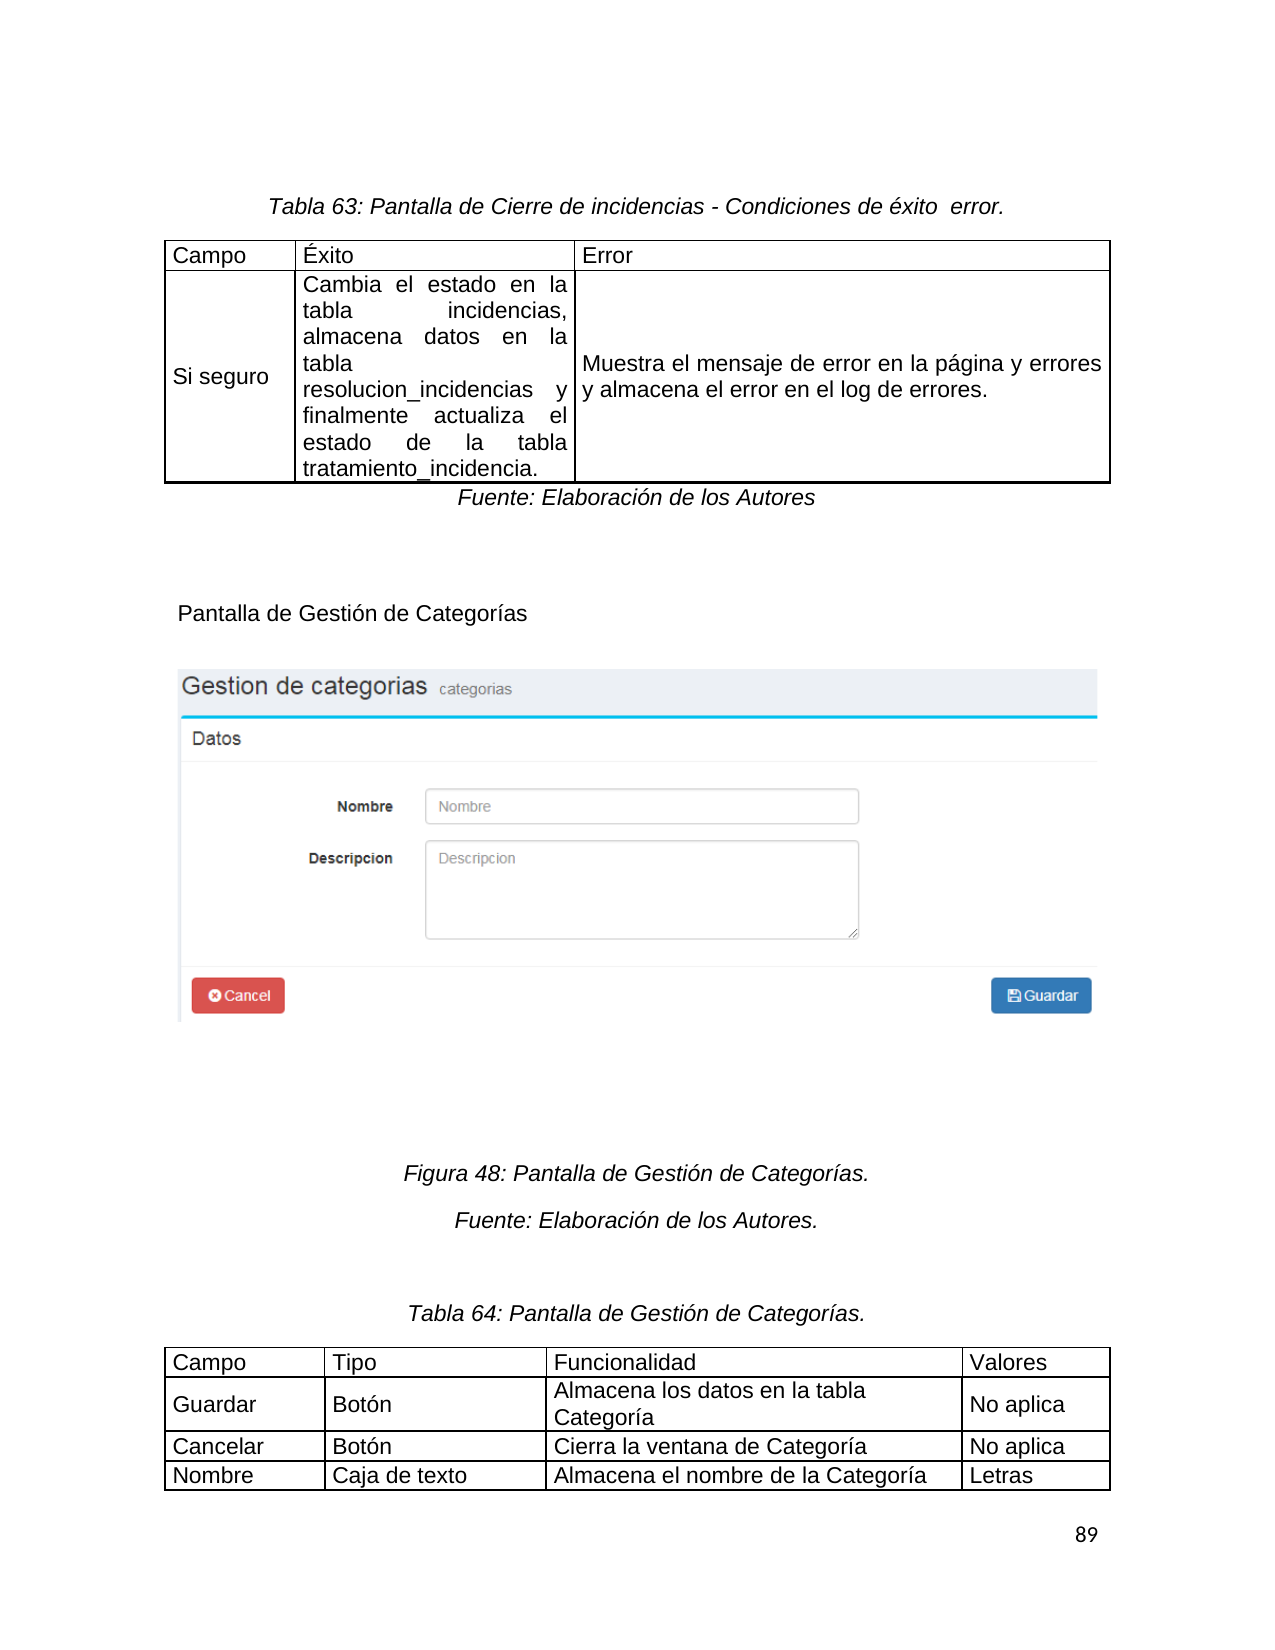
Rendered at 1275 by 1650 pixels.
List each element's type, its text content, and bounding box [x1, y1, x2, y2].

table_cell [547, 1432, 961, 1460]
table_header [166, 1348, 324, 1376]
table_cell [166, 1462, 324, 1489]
text Tabla 64: Pantalla de Gestión de Categorías. [177, 1300, 1098, 1326]
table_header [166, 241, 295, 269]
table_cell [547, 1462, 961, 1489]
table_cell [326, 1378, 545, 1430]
text Fuente: Elaboración de los Autores [177, 484, 1098, 510]
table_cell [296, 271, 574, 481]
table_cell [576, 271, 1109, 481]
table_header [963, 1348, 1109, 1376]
text Pantalla de Gestión de Categorías [177, 600, 1098, 626]
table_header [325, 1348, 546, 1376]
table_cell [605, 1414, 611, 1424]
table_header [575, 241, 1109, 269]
text Fuente: Elaboración de los Autores. [177, 1207, 1098, 1234]
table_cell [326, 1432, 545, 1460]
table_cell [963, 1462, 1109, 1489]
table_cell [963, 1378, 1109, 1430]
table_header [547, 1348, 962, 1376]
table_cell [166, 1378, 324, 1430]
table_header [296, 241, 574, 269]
text Tabla 63: Pantalla de Cierre de incidencias - Condiciones de éxito error. [177, 193, 1098, 219]
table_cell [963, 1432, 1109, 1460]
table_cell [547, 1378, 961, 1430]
text Figura 48: Pantalla de Gestión de Categorías. [177, 1160, 1098, 1187]
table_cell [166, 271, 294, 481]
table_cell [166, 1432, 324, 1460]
picture [177, 669, 1098, 1022]
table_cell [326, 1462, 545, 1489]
